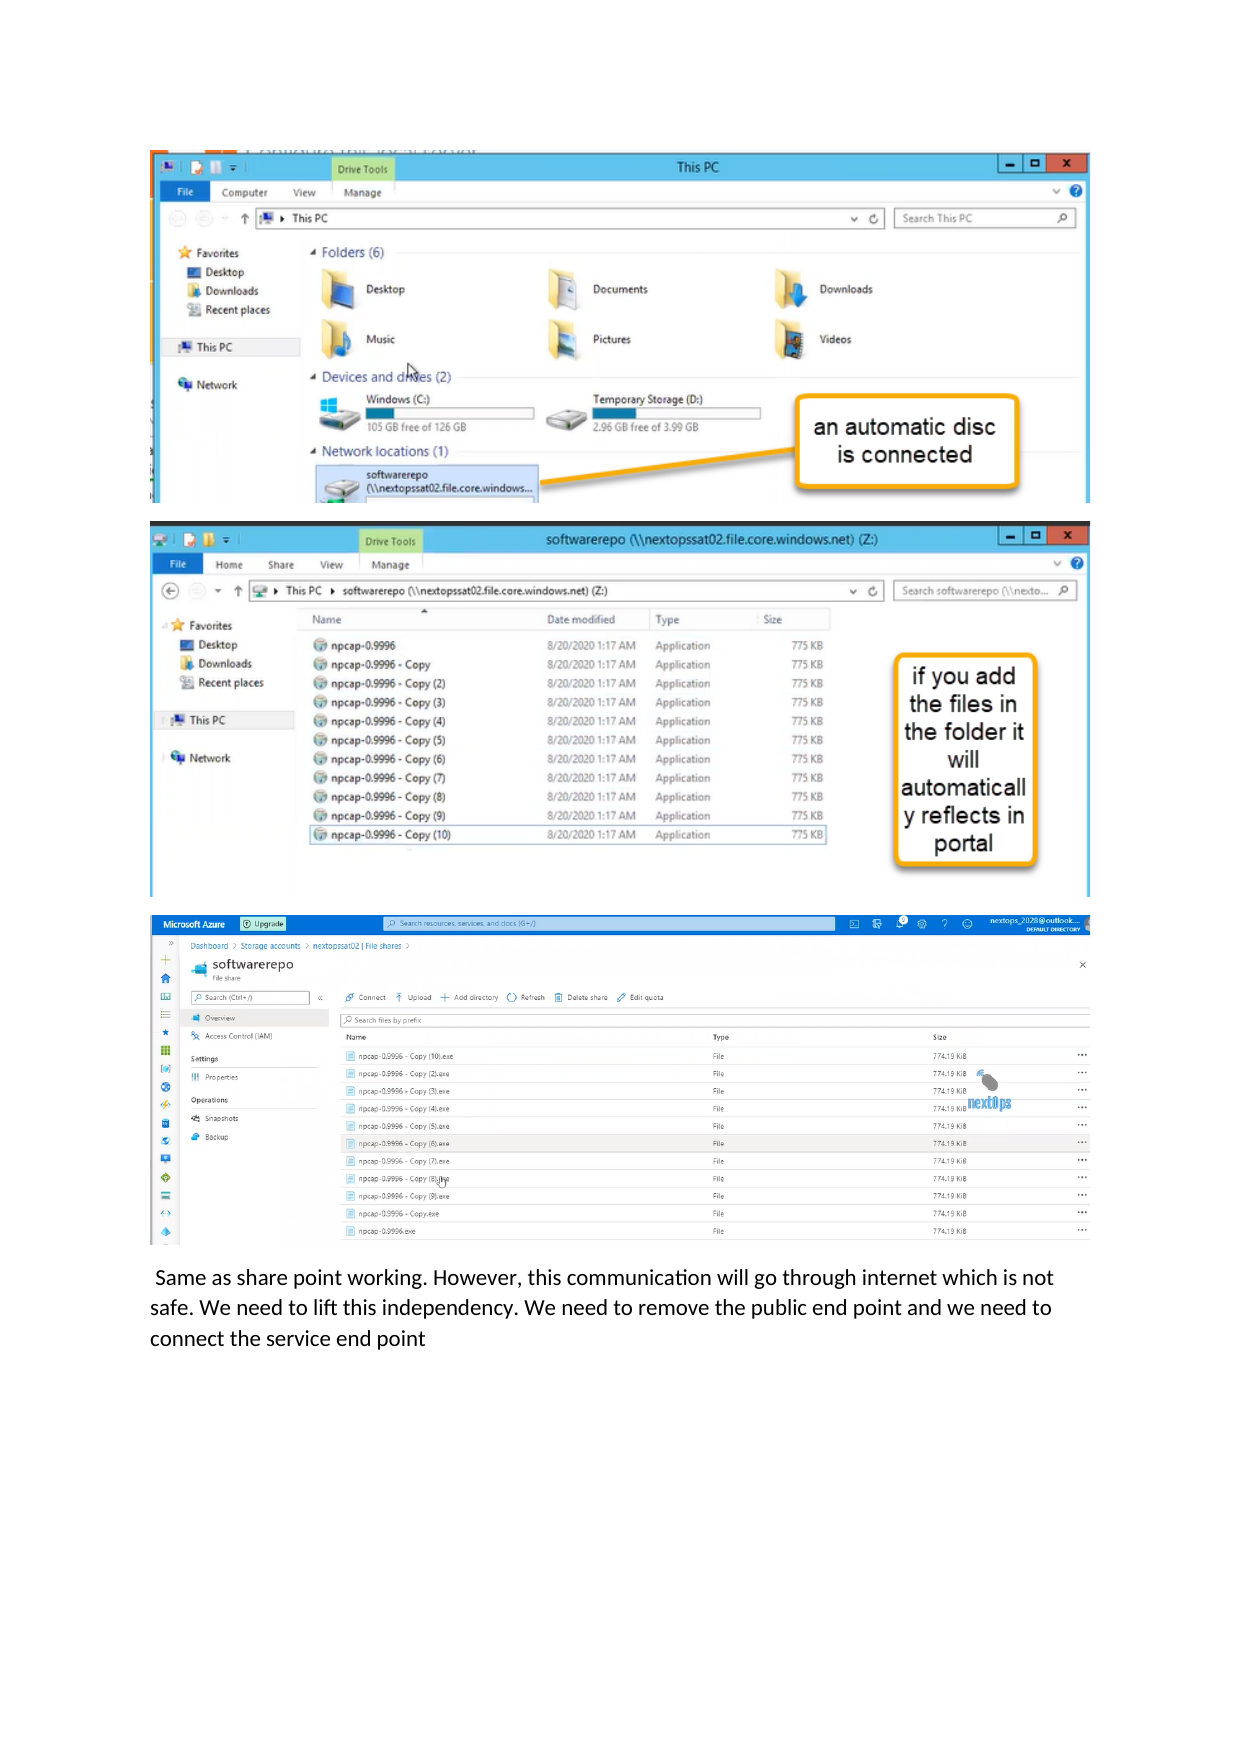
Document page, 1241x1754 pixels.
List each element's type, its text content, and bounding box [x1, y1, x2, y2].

picture [150, 521, 1091, 897]
picture [150, 150, 1091, 503]
text Same as share point working. However, this communication will go through internet which is not safe. We need to lift this independency. We need to remove the public end point and we need to connect the service end point [150, 1263, 1090, 1352]
picture [150, 915, 1091, 1245]
